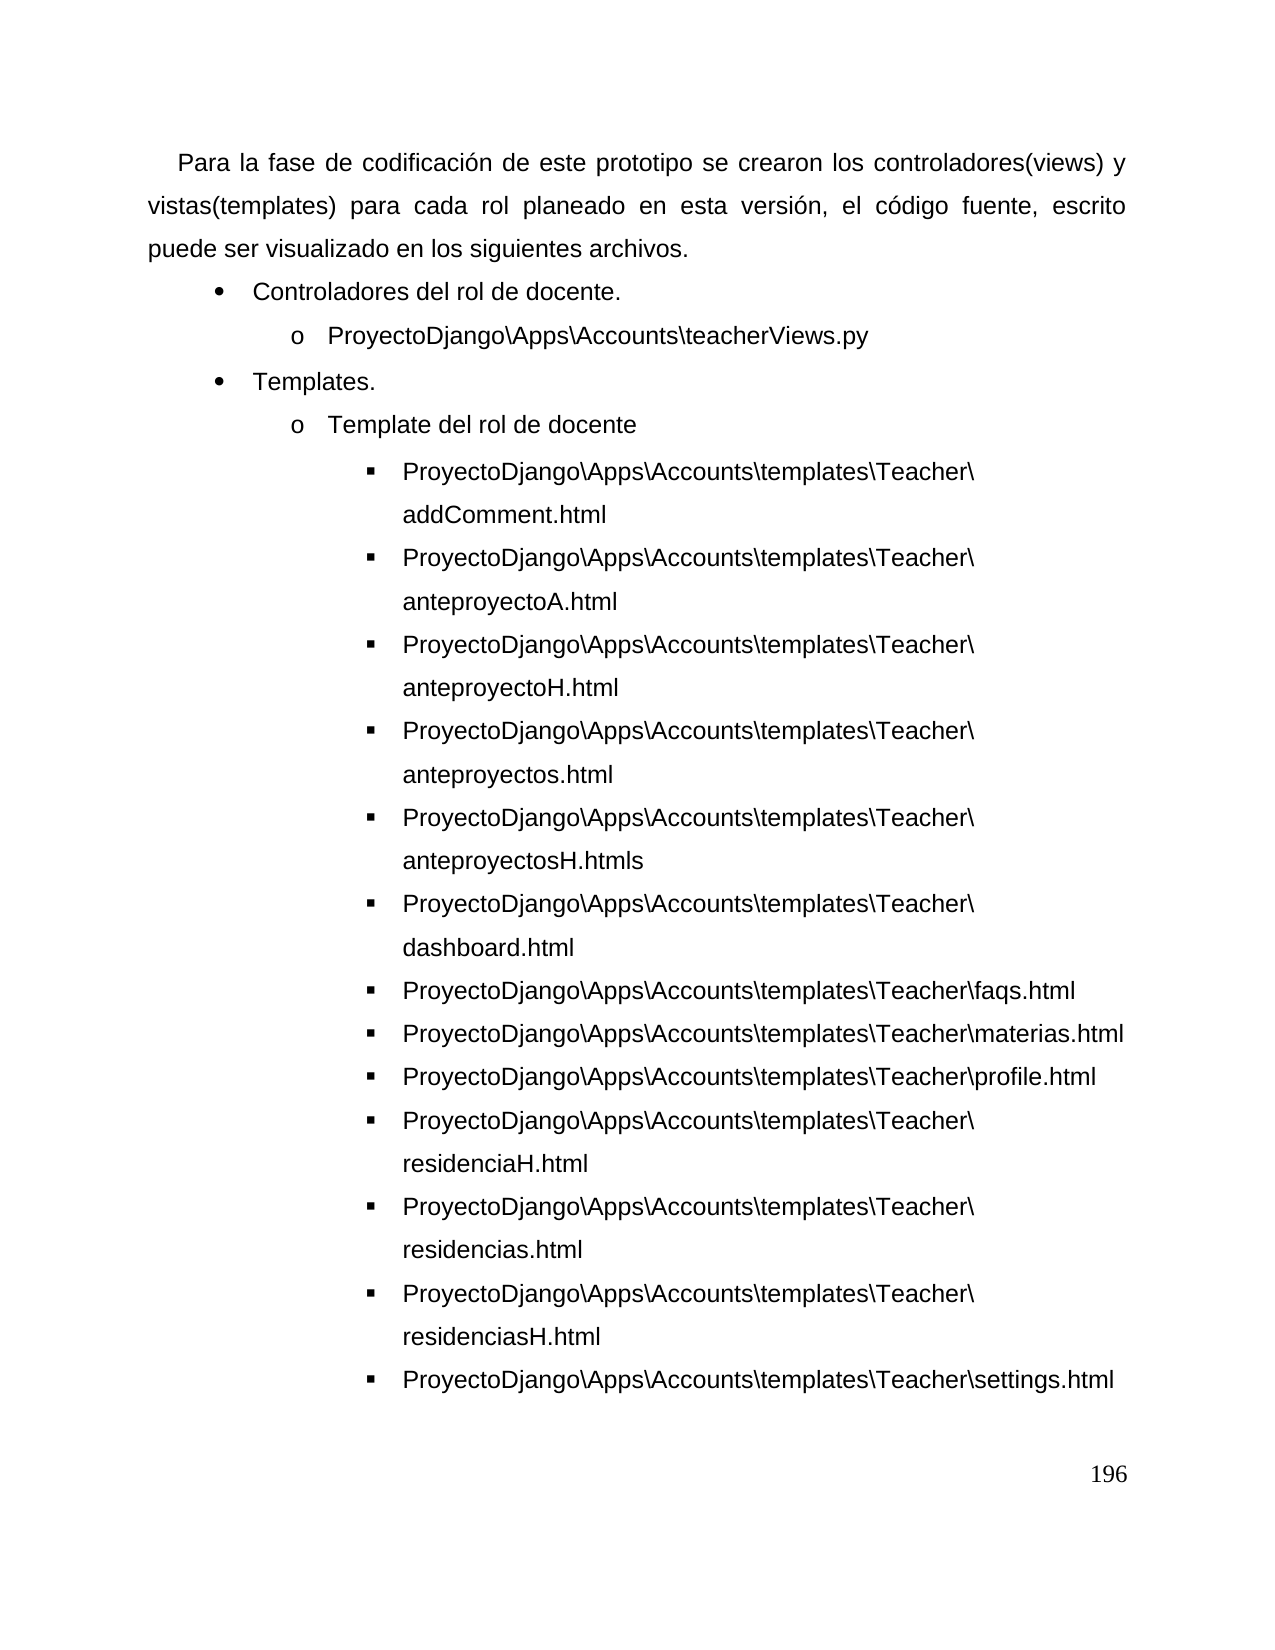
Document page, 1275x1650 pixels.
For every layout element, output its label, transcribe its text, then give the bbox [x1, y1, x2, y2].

list ProyectoDjango\Apps\Accounts\templates\Teacher\anteproyectoA.html [365, 543, 1127, 615]
list ProyectoDjango\Apps\Accounts\templates\Teacher\dashboard.html [365, 889, 1127, 961]
list ProyectoDjango\Apps\Accounts\templates\Teacher\materias.html [365, 1019, 1127, 1048]
list ProyectoDjango\Apps\Accounts\templates\Teacher\residenciasH.html [365, 1279, 1127, 1351]
list ProyectoDjango\Apps\Accounts\templates\Teacher\settings.html [365, 1365, 1127, 1394]
list ProyectoDjango\Apps\Accounts\templates\Teacher\residencias.html [365, 1192, 1127, 1264]
list ProyectoDjango\Apps\Accounts\teacherViews.py [290, 321, 1127, 352]
list Controladores del rol de docente. [215, 277, 1127, 306]
list ProyectoDjango\Apps\Accounts\templates\Teacher\residenciaH.html [365, 1106, 1127, 1178]
list Templates. [215, 367, 1127, 396]
list ProyectoDjango\Apps\Accounts\templates\Teacher\anteproyectos.html [365, 716, 1127, 788]
list Template del rol de docente [290, 411, 1127, 441]
list ProyectoDjango\Apps\Accounts\templates\Teacher\anteproyectosH.htmls [365, 803, 1127, 875]
list ProyectoDjango\Apps\Accounts\templates\Teacher\profile.html [365, 1062, 1127, 1091]
list ProyectoDjango\Apps\Accounts\templates\Teacher\addComment.html [365, 457, 1127, 529]
list ProyectoDjango\Apps\Accounts\templates\Teacher\anteproyectoH.html [365, 630, 1127, 702]
text Para la fase de codificación de este prototipo se crearon los controladores(views) y vistas(templates) para cada rol planeado en esta versión, el código fuente, escrito puede ser visualizado en los siguientes archivos. [148, 148, 1127, 263]
list ProyectoDjango\Apps\Accounts\templates\Teacher\faqs.html [365, 976, 1127, 1004]
